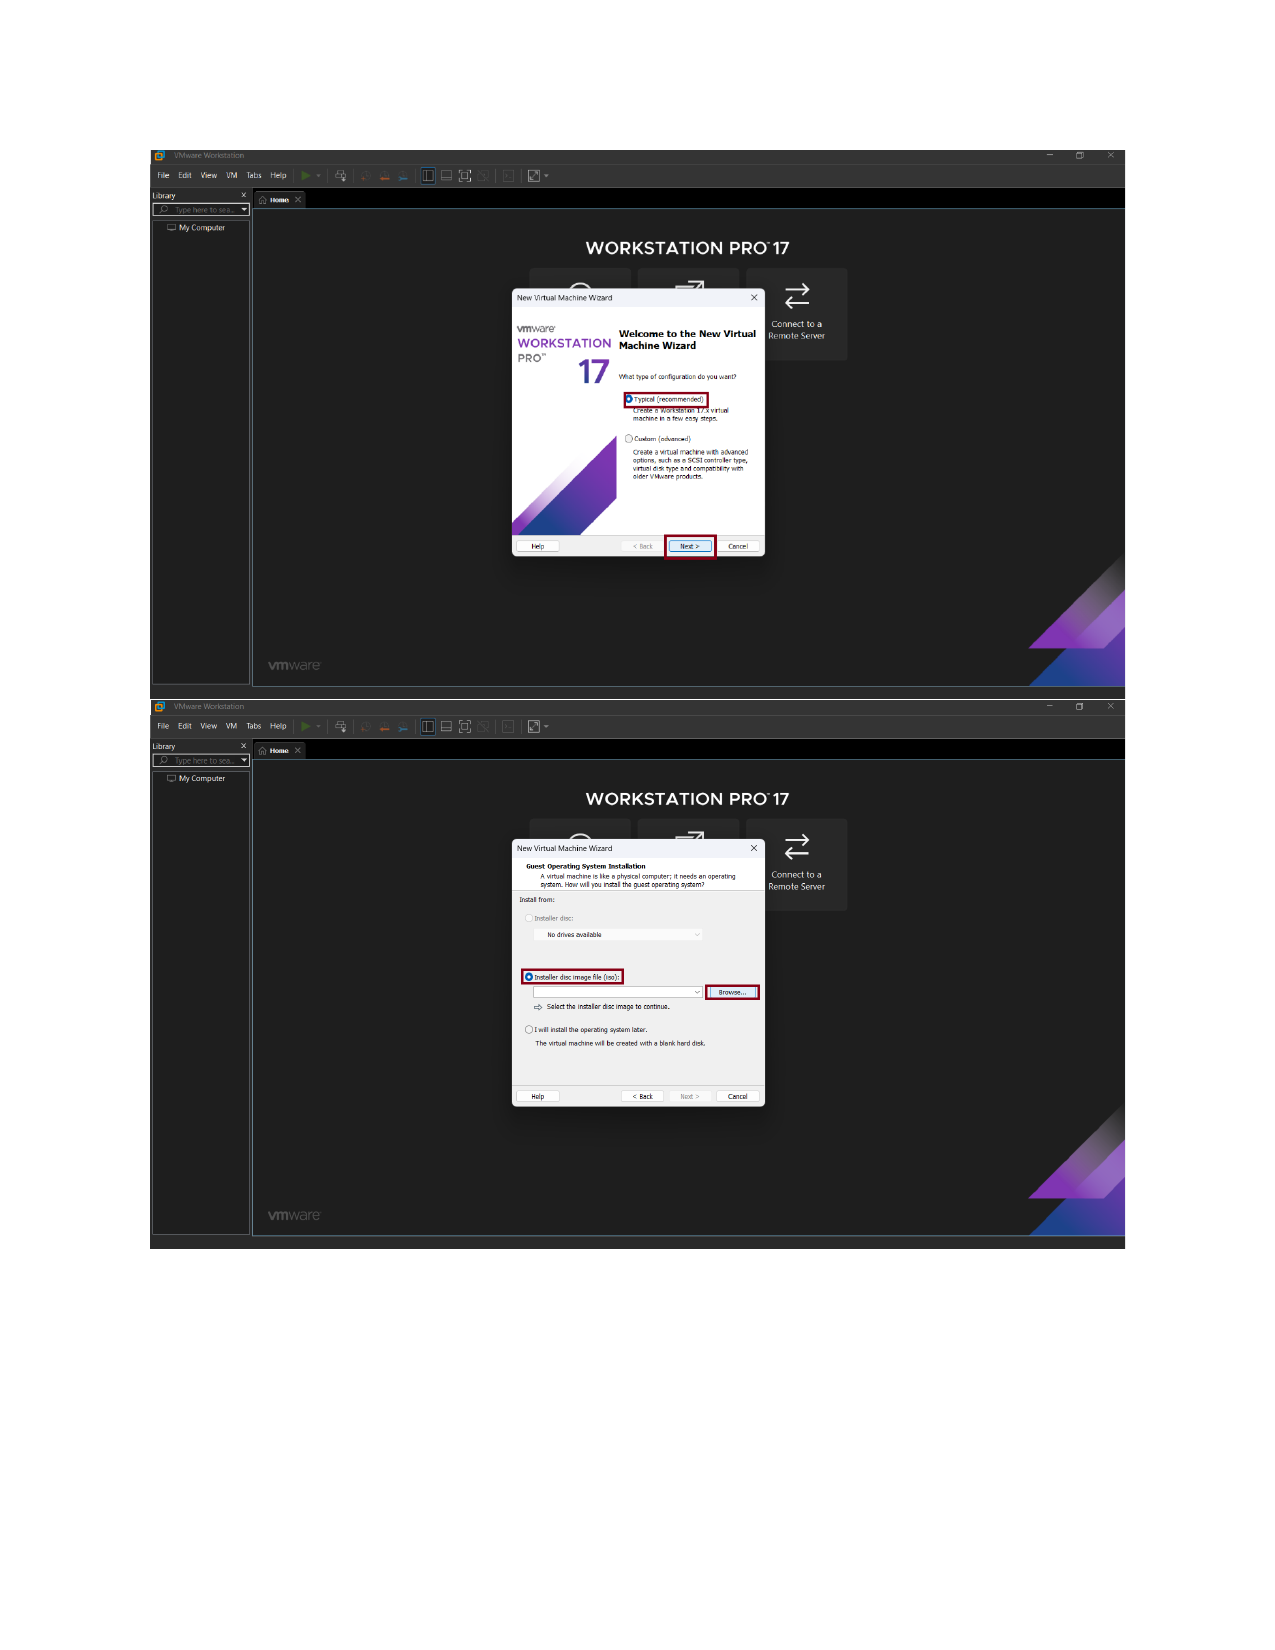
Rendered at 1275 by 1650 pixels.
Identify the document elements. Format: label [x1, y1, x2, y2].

picture [150, 700, 1125, 1249]
picture [150, 150, 1125, 699]
